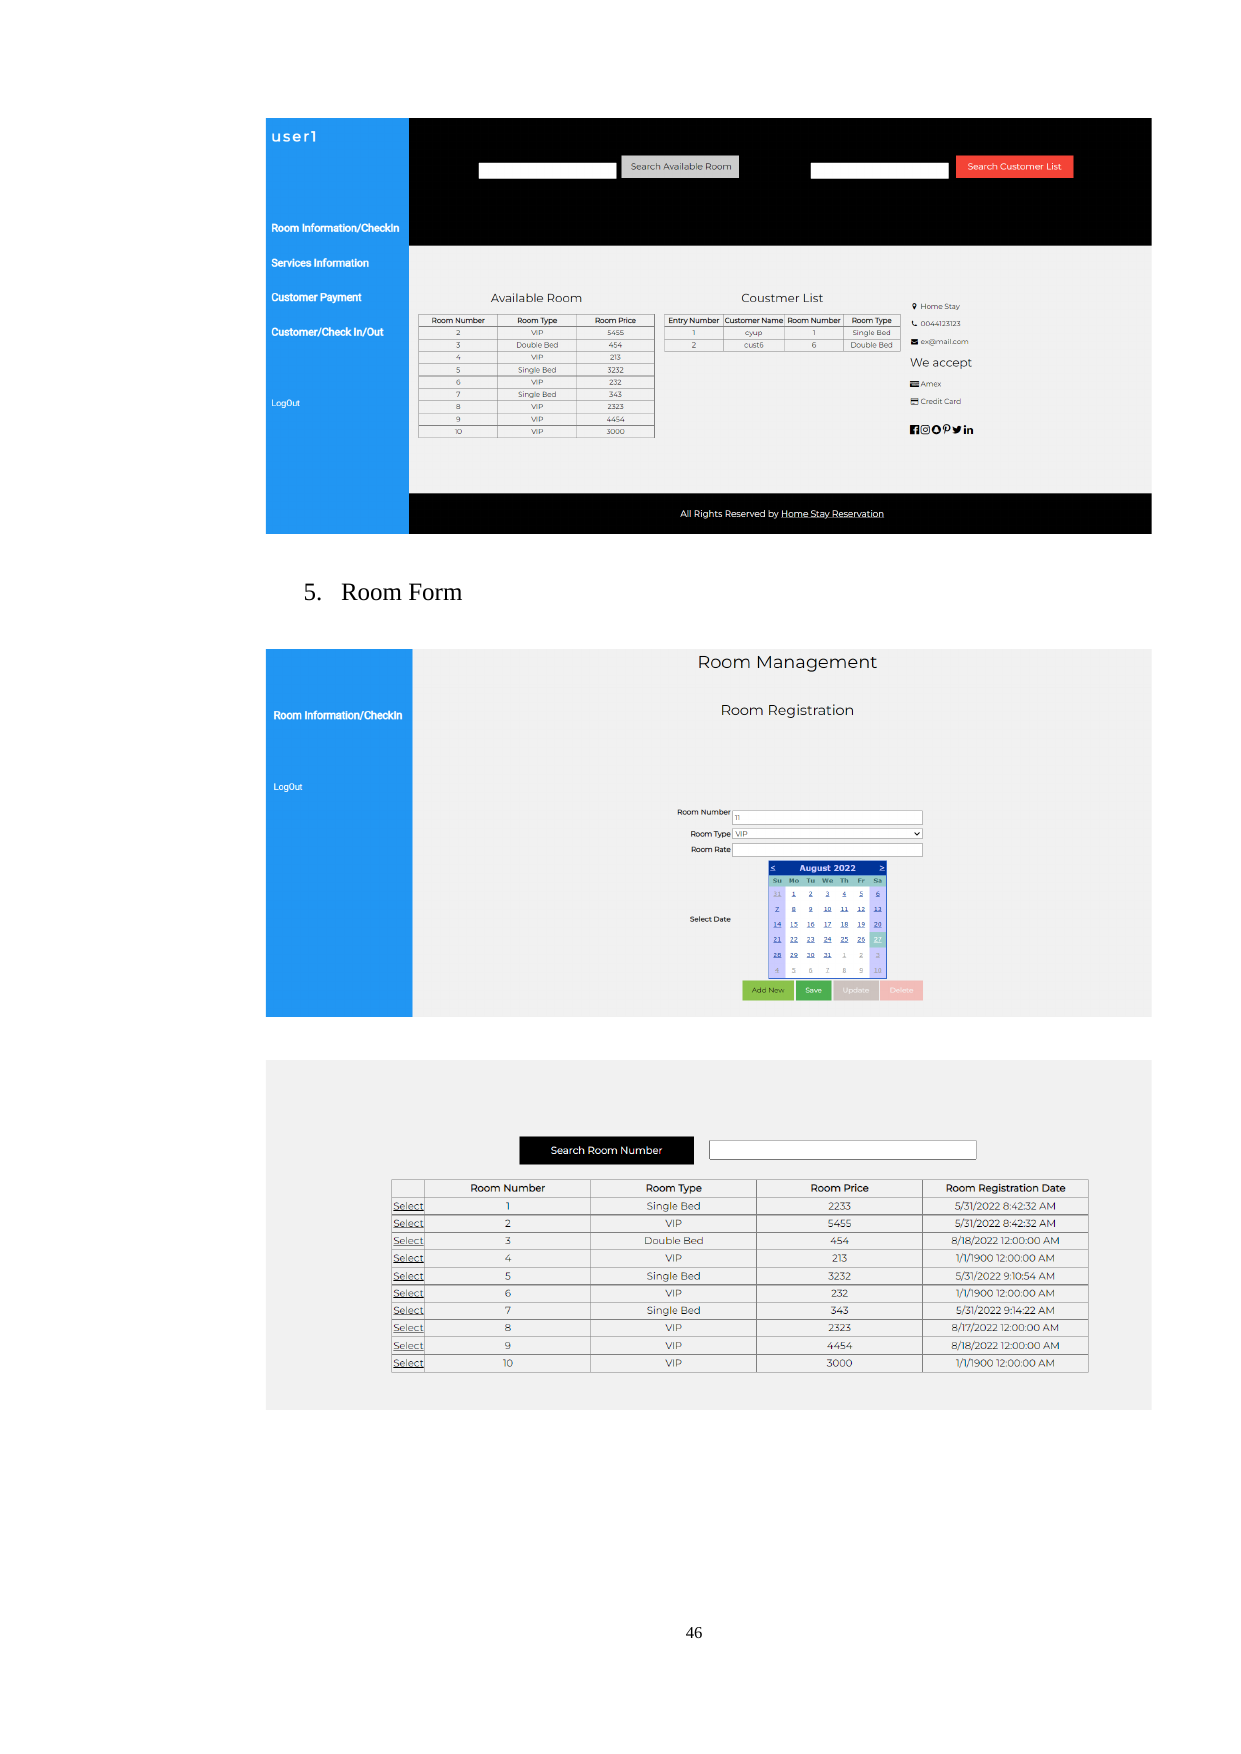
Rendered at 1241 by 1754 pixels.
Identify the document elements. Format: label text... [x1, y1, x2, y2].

picture [265, 1060, 1152, 1410]
list Room Form [303, 577, 1122, 606]
picture [265, 649, 1152, 1017]
picture [265, 118, 1152, 534]
